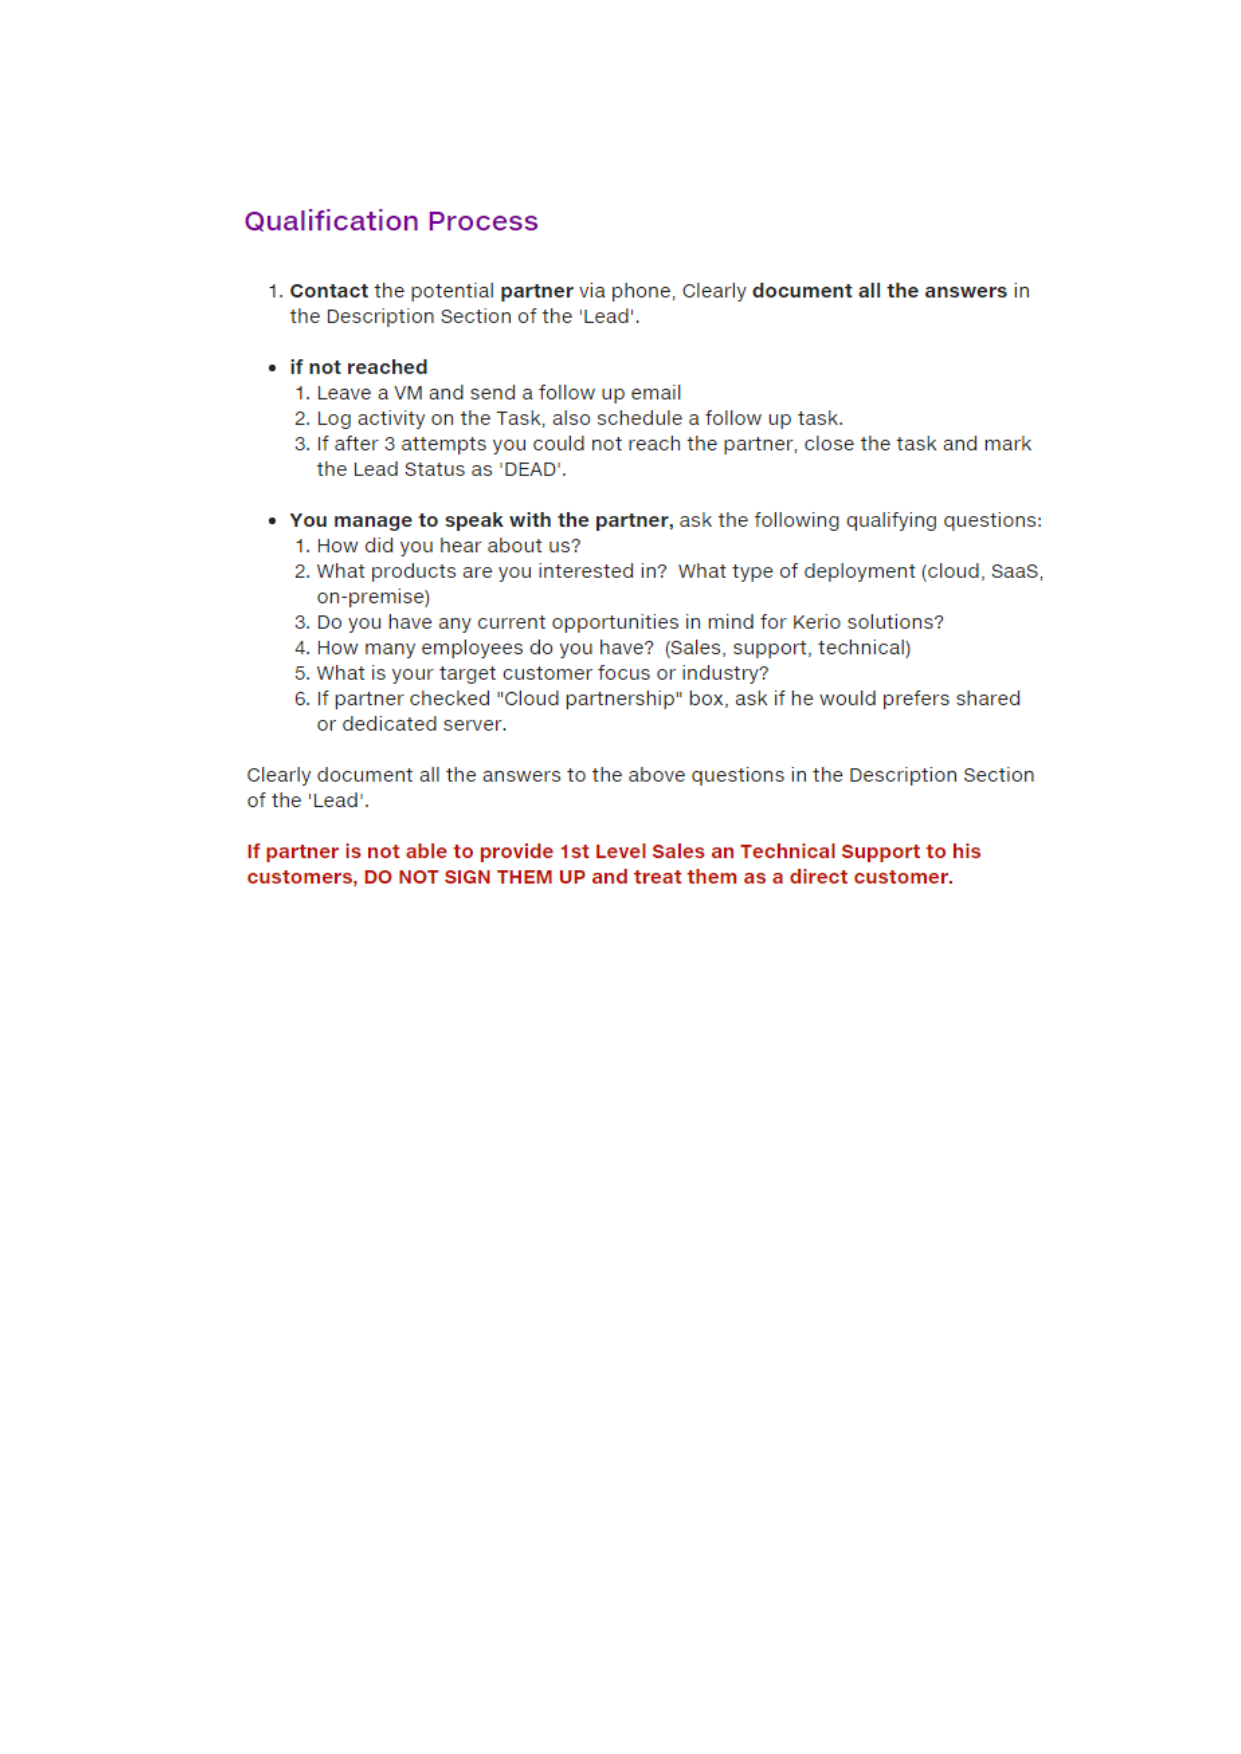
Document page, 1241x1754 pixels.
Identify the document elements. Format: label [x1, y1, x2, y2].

picture [206, 177, 1092, 924]
